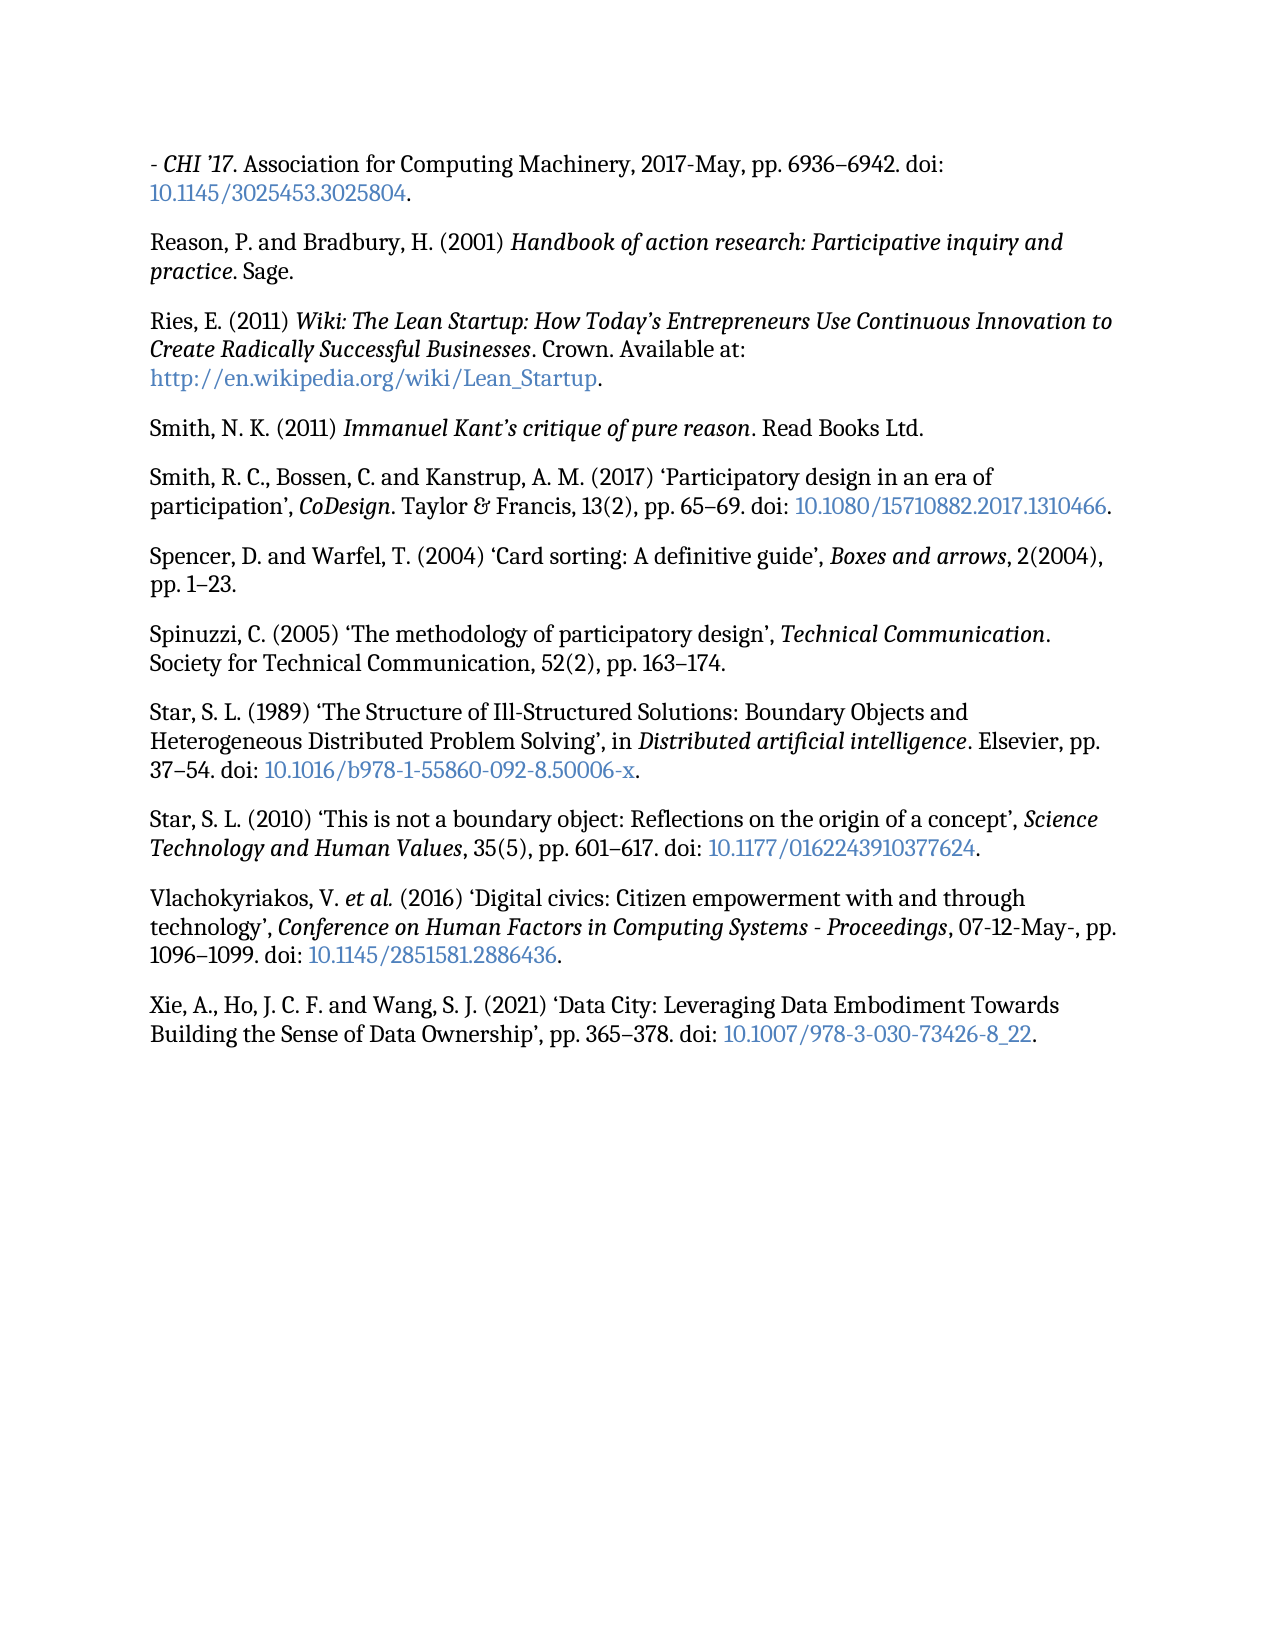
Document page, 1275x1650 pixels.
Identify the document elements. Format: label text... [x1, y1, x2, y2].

text Ries, E. (2011) Wiki: The Lean Startup: How Today’s Entrepreneurs Use Continuous Innovation to Create Radically Successful Businesses. Crown. Available at: http://en.wikipedia.org/wiki/Lean_Startup. [150, 307, 1125, 393]
text Xie, A., Ho, J. C. F. and Wang, S. J. (2021) ‘Data City: Leveraging Data Embodiment Towards Building the Sense of Data Ownership’, pp. 365–378. doi: 10.1007/978-3-030-73426-8_22. [150, 991, 1125, 1048]
text Reason, P. and Bradbury, H. (2001) Handbook of action research: Participative inquiry and practice. Sage. [150, 228, 1125, 286]
text Spinuzzi, C. (2005) ‘The methodology of participatory design’, Technical Communication. Society for Technical Communication, 52(2), pp. 163–174. [150, 620, 1125, 677]
text Star, S. L. (2010) ‘This is not a boundary object: Reflections on the origin of a concept’, Science Technology and Human Values, 35(5), pp. 601–617. doi: 10.1177/0162243910377624. [150, 805, 1125, 863]
text Spencer, D. and Warfel, T. (2004) ‘Card sorting: A definitive guide’, Boxes and arrows, 2(2004), pp. 1–23. [150, 542, 1125, 599]
text Smith, N. K. (2011) Immanuel Kant’s critique of pure reason. Read Books Ltd. [150, 414, 1125, 442]
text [150, 150, 1125, 207]
text Star, S. L. (1989) ‘The Structure of Ill-Structured Solutions: Boundary Objects and Heterogeneous Distributed Problem Solving’, in Distributed artificial intelligence. Elsevier, pp. 37–54. doi: 10.1016/b978-1-55860-092-8.50006-x. [150, 698, 1125, 784]
text Vlachokyriakos, V. et al. (2016) ‘Digital civics: Citizen empowerment with and through technology’, Conference on Human Factors in Computing Systems - Proceedings, 07-12-May-, pp. 1096–1099. doi: 10.1145/2851581.2886436. [150, 884, 1125, 970]
text Smith, R. C., Bossen, C. and Kanstrup, A. M. (2017) ‘Participatory design in an era of participation’, CoDesign. Taylor & Francis, 13(2), pp. 65–69. doi: 10.1080/15710882.2017.1310466. [150, 463, 1125, 521]
